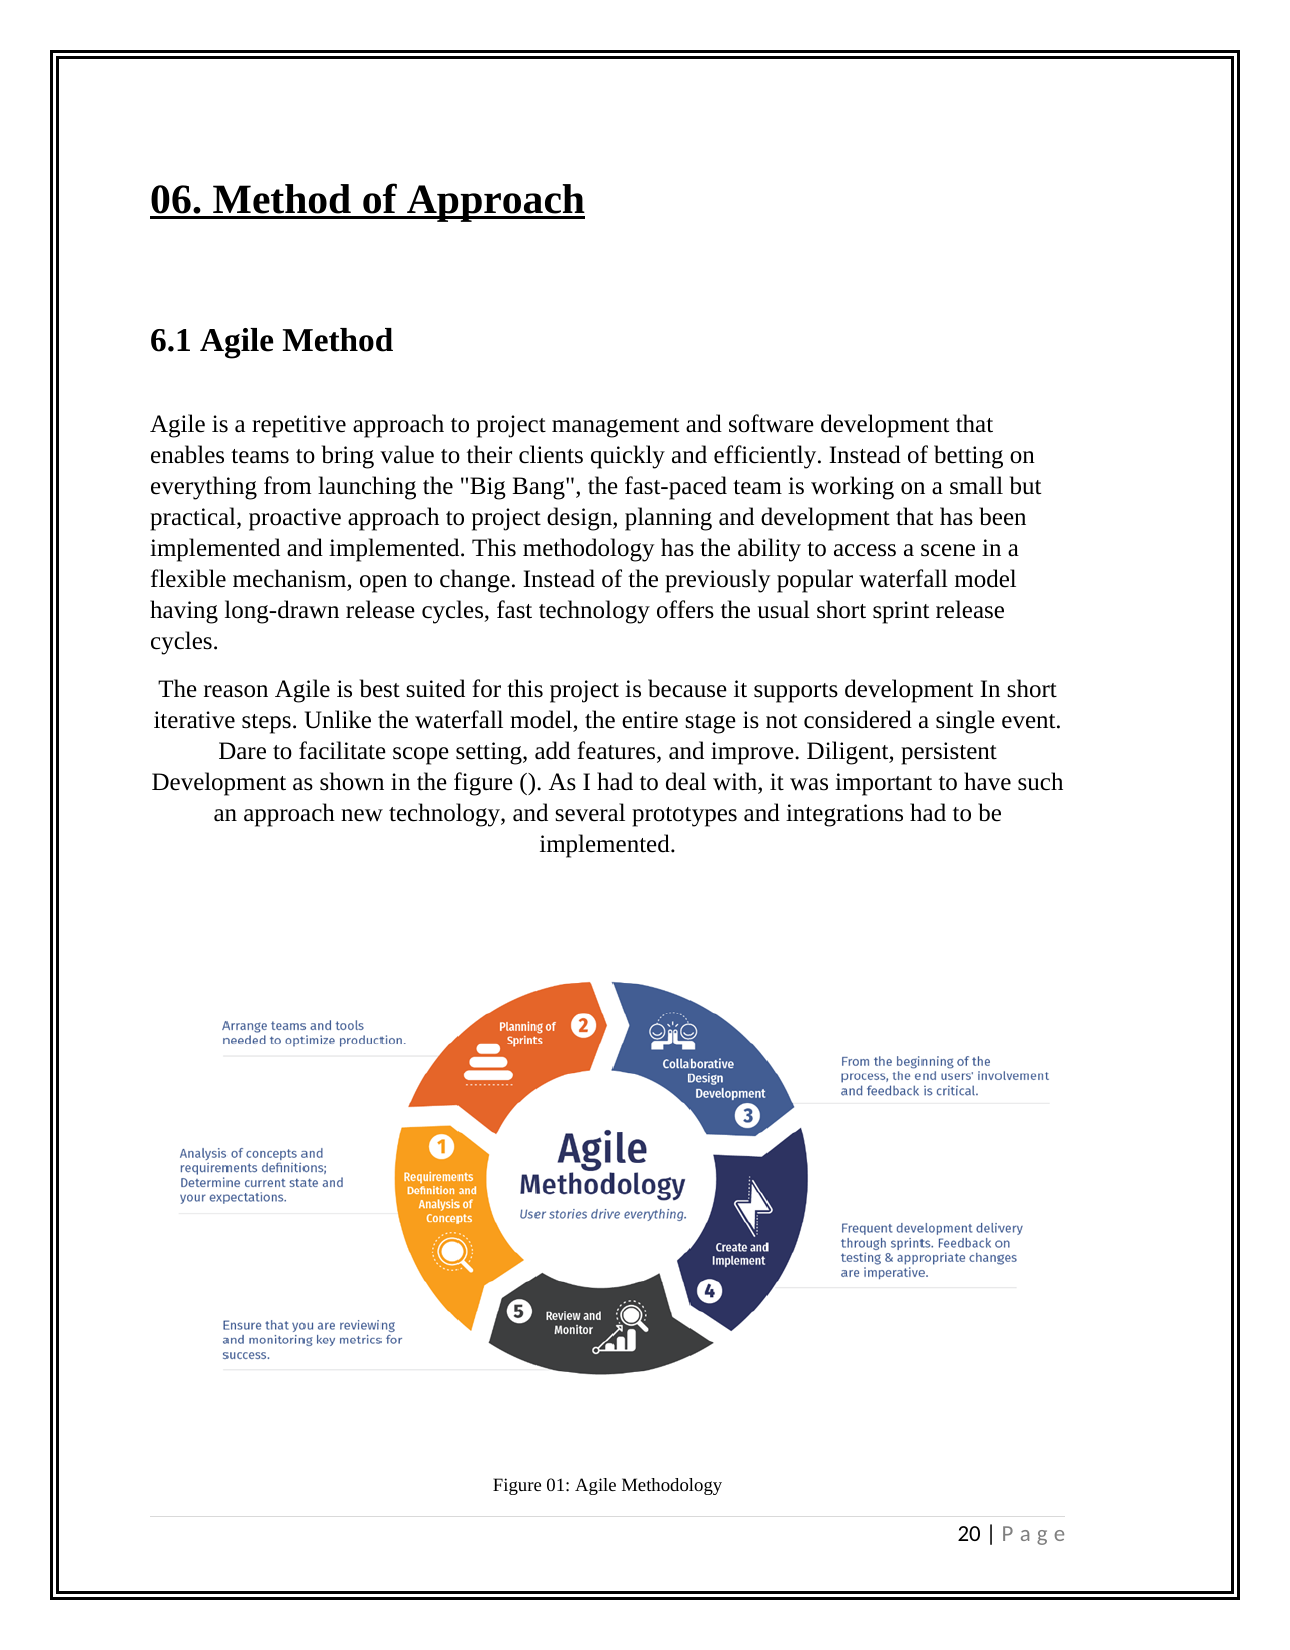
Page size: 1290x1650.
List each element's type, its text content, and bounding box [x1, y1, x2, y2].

text The reason Agile is best suited for this project is because it supports development In short iterative steps. Unlike the waterfall model, the entire stage is not considered a single event. Dare to facilitate scope setting, add features, and improve. Diligent, persistent Development as shown in the figure (). As I had to deal with, it was important to have such an approach new technology, and several prototypes and integrations had to be implemented. [150, 674, 1065, 858]
text Figure 01: Agile Methodology [150, 1474, 1065, 1496]
subtitle 06. Method of Approach [150, 175, 1065, 223]
subtitle 6.1 Agile Method [150, 320, 1065, 359]
text Agile is a repetitive approach to project management and software development that enables teams to bring value to their clients quickly and efficiently. Instead of betting on everything from launching the "Big Bang", the fast-paced team is working on a small but practical, proactive approach to project design, planning and development that has been implemented and implemented. This methodology has the ability to access a scene in a flexible mechanism, open to change. Instead of the previously popular waterfall model having long-drawn release cycles, fast technology offers the usual short sprint release cycles. [150, 409, 1065, 655]
